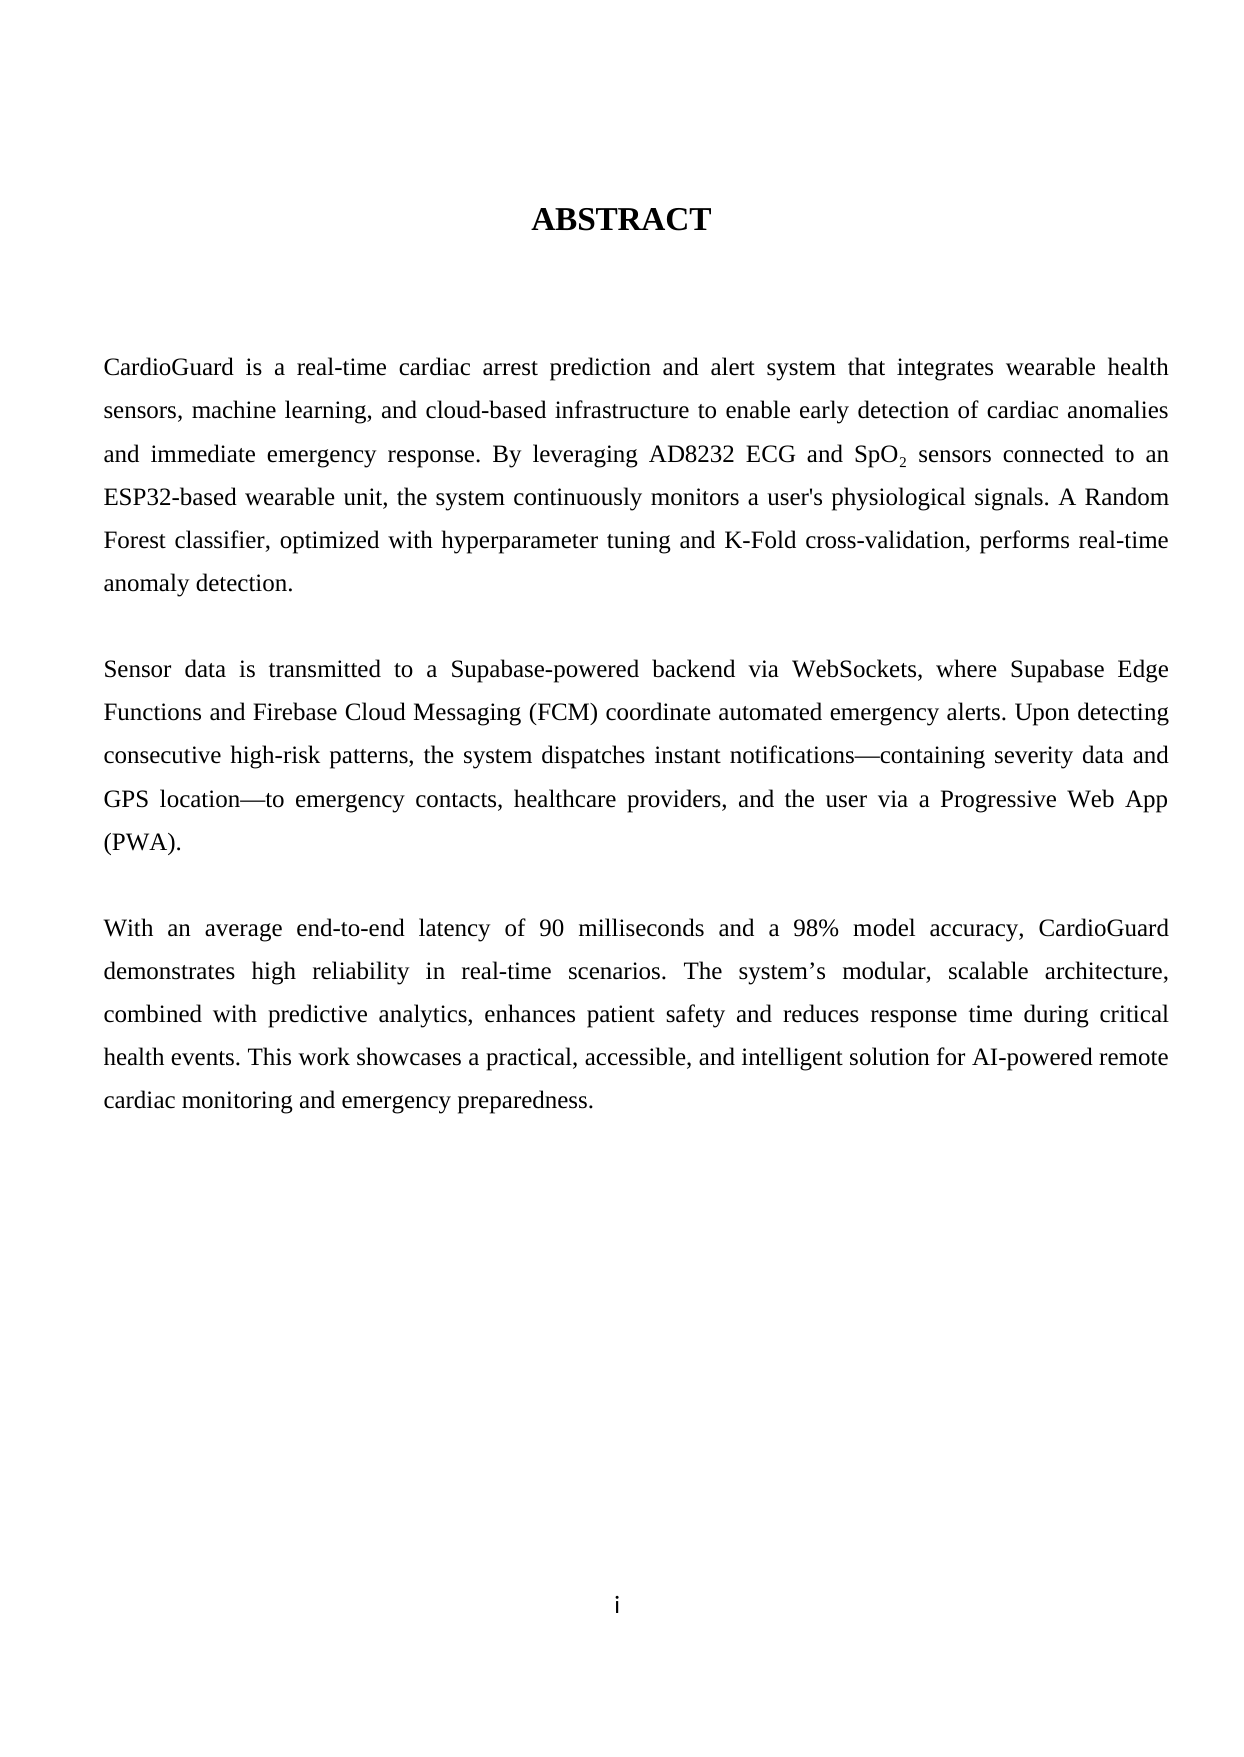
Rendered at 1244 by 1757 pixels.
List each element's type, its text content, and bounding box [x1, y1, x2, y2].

text ABSTRACT [116, 199, 1126, 237]
text Sensor data is transmitted to a Supabase-powered backend via WebSockets, where Supabase Edge Functions and Firebase Cloud Messaging (FCM) coordinate automated emergency alerts. Upon detecting consecutive high-risk patterns, the system dispatches instant notifications—containing severity data and GPS location—to emergency contacts, healthcare providers, and the user via a Progressive Web App (PWA). [103, 654, 1170, 856]
text With an average end-to-end latency of 90 milliseconds and a 98% model accuracy, CardioGuard demonstrates high reliability in real-time scenarios. The system’s modular, scalable architecture, combined with predictive analytics, enhances patient safety and reduces response time during critical health events. This work showcases a practical, accessible, and intelligent solution for AI-powered remote cardiac monitoring and emergency preparedness. [103, 913, 1170, 1114]
text CardioGuard is a real-time cardiac arrest prediction and alert system that integrates wearable health sensors, machine learning, and cloud-based infrastructure to enable early detection of cardiac anomalies and immediate emergency response. By leveraging AD8232 ECG and SpO₂ sensors connected to an ESP32-based wearable unit, the system continuously monitors a user's physiological signals. A Random Forest classifier, optimized with hyperparameter tuning and K-Fold cross-validation, performs real-time anomaly detection. [103, 352, 1170, 597]
